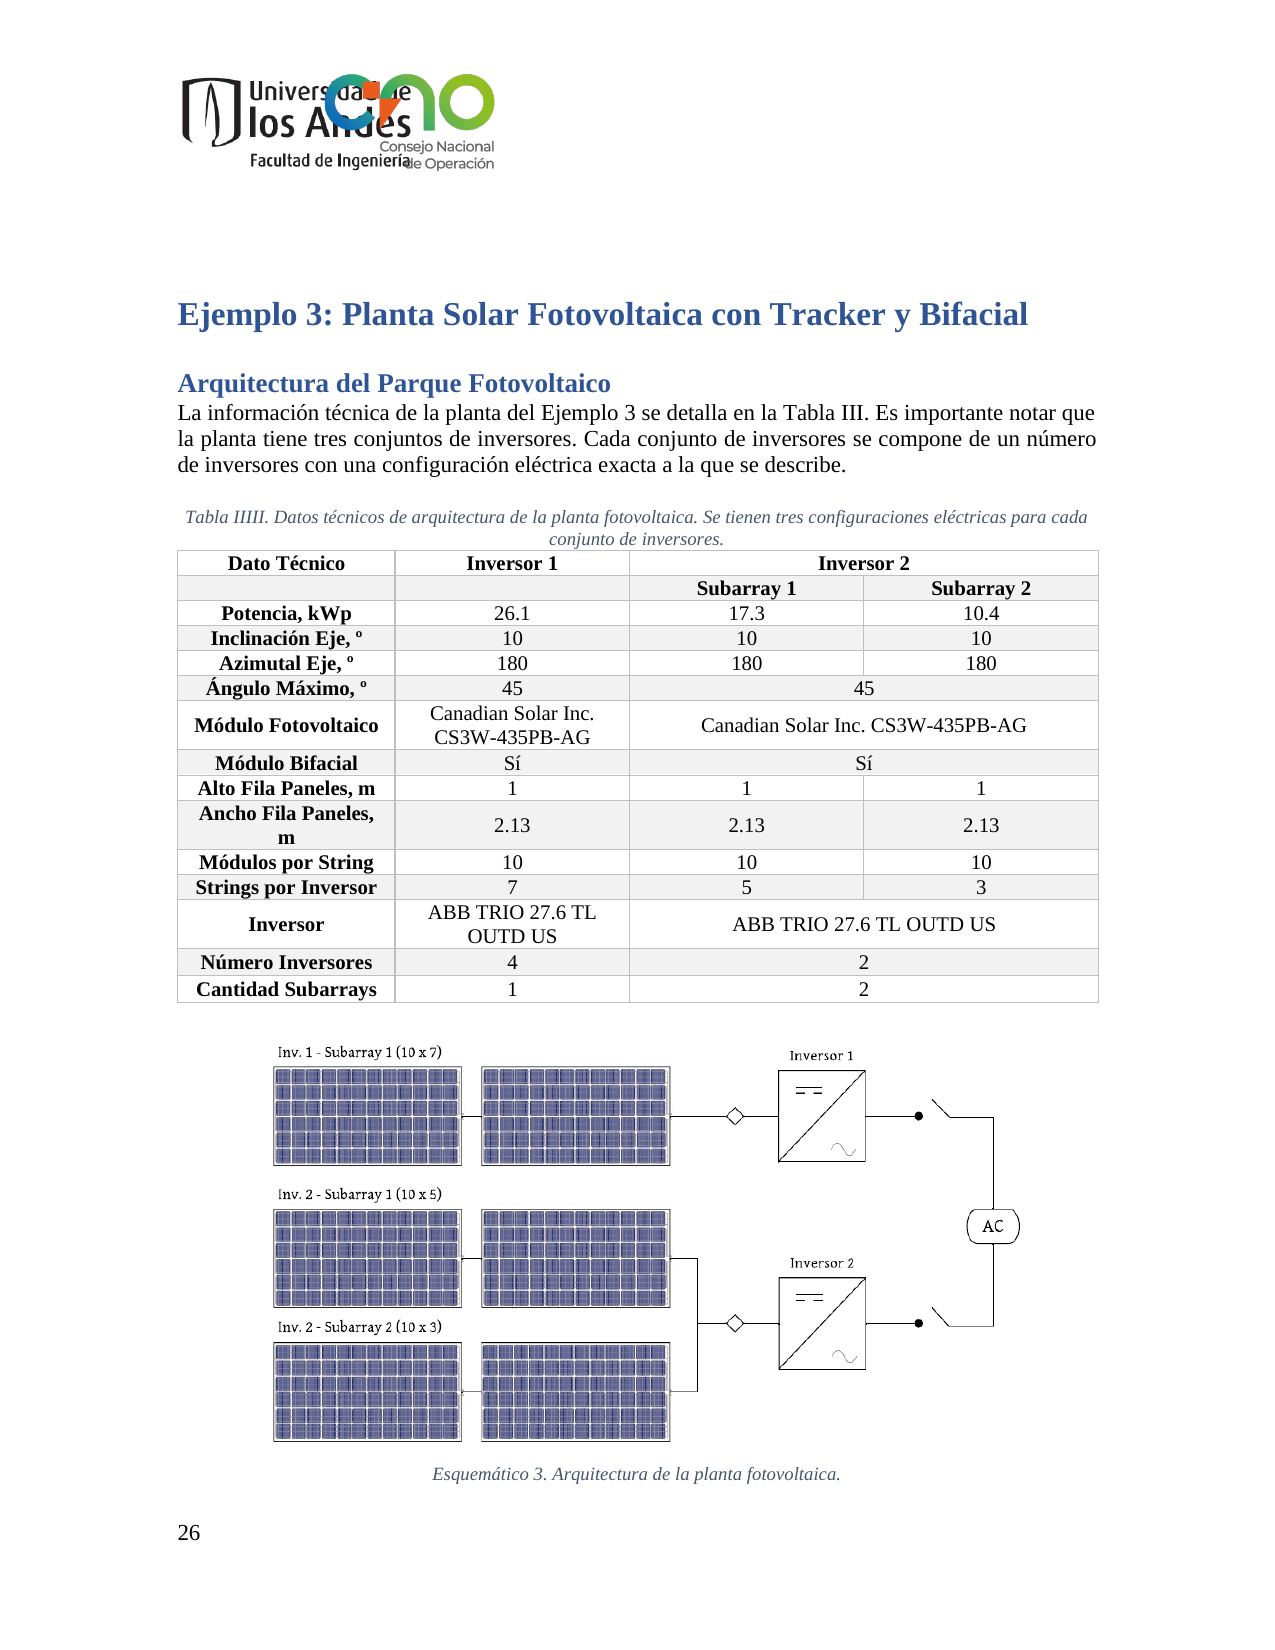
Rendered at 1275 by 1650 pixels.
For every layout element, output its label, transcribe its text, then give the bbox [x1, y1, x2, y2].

table_cell 2.13 [864, 801, 1098, 849]
table_cell 1 [630, 776, 863, 799]
table_cell 10 [864, 626, 1098, 650]
table_cell Subarray 1 [630, 576, 863, 600]
table_cell ABB TRIO 27.6 TL OUTD US [396, 900, 629, 948]
table_cell 10 [630, 850, 863, 874]
table_cell 45 [630, 676, 1098, 700]
table_cell Cantidad Subarrays [178, 976, 394, 1002]
subtitle Arquitectura del Parque Fotovoltaico [177, 367, 1098, 399]
table_cell 26.1 [396, 601, 629, 625]
table_cell 4 [396, 949, 629, 975]
table_cell Número Inversores [178, 949, 394, 975]
table_cell Inversor [178, 900, 394, 948]
table_cell 1 [864, 776, 1098, 799]
table_cell 10 [630, 626, 863, 650]
table_cell [178, 576, 394, 600]
table_cell 5 [630, 875, 863, 899]
table_cell Azimutal Eje, º [178, 651, 394, 675]
table_cell 17.3 [630, 601, 863, 625]
table_cell 7 [396, 875, 629, 899]
table_cell Sí [630, 750, 1098, 774]
table_cell 10 [396, 850, 629, 874]
table_cell Módulo Bifacial [178, 750, 394, 774]
table_header Dato Técnico [178, 551, 394, 575]
table_cell 10 [864, 850, 1098, 874]
table_cell 180 [630, 651, 863, 675]
table_cell Inclinación Eje, º [178, 626, 394, 650]
table_cell Strings por Inversor [178, 875, 394, 899]
table_cell [396, 576, 629, 600]
table_cell Potencia, kWp [178, 601, 394, 625]
table_cell Ángulo Máximo, º [178, 676, 394, 700]
table_cell 45 [396, 676, 629, 700]
table_header Inversor 1 [396, 551, 629, 575]
picture [324, 73, 495, 172]
table_cell Sí [396, 750, 629, 774]
subtitle Ejemplo 3: Planta Solar Fotovoltaica con Tracker y Bifacial [177, 294, 1098, 333]
table_cell 2.13 [630, 801, 863, 849]
table_cell Canadian Solar Inc. CS3W-435PB-AG [630, 701, 1098, 749]
table_cell 3 [864, 875, 1098, 899]
table_header Inversor 2 [630, 551, 1098, 575]
table_cell Alto Fila Paneles, m [178, 776, 394, 799]
picture [241, 1029, 1034, 1463]
table_cell 10 [396, 626, 629, 650]
table_cell 1 [396, 776, 629, 799]
text La información técnica de la planta del Ejemplo 3 se detalla en la Tabla III. Es importante notar que la planta tiene tres conjuntos de inversores. Cada conjunto de inversores se compone de un número de inversores con una configuración eléctrica exacta a la que se describe. [177, 399, 1098, 478]
table_cell Canadian Solar Inc. CS3W-435PB-AG [396, 701, 629, 749]
table_cell Módulo Fotovoltaico [178, 701, 394, 749]
table_cell 2 [630, 949, 1098, 975]
table_cell Ancho Fila Paneles, m [178, 801, 394, 849]
table_cell 2.13 [396, 801, 629, 849]
table_cell Módulos por String [178, 850, 394, 874]
table_cell 1 [396, 976, 629, 1002]
text Tabla III. Datos técnicos de arquitectura de la planta fotovoltaica. Se tienen tres configuraciones eléctricas para cada conjunto de inversores. [177, 506, 1098, 549]
table_cell 180 [396, 651, 629, 675]
table_cell 10.4 [864, 601, 1098, 625]
table_cell 180 [864, 651, 1098, 675]
table_cell Subarray 2 [864, 576, 1098, 600]
text Esquemático 3. Arquitectura de la planta fotovoltaica. [177, 1463, 1098, 1484]
table_cell ABB TRIO 27.6 TL OUTD US [630, 900, 1098, 948]
table_cell 2 [630, 976, 1098, 1002]
